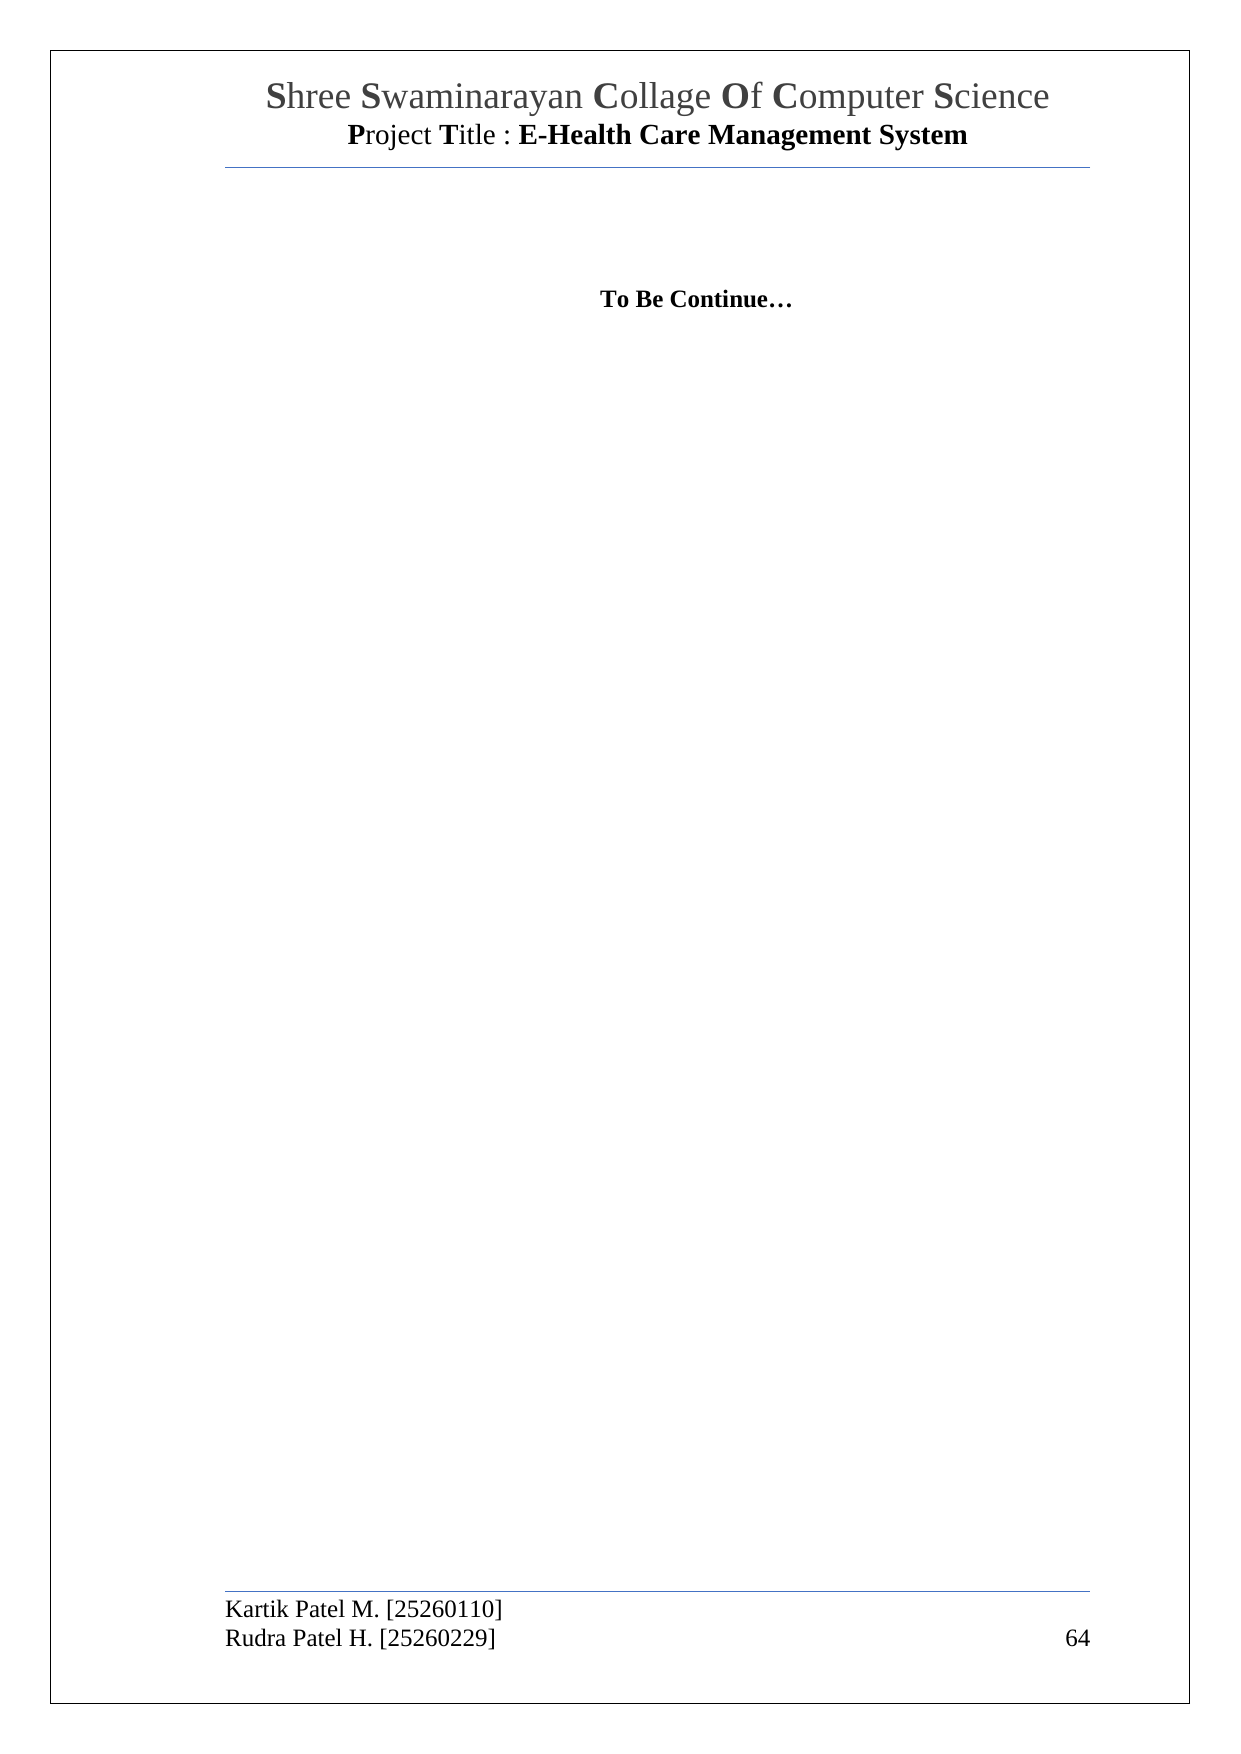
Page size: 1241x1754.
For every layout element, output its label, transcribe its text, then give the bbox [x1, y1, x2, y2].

text To Be Continue… [525, 284, 1090, 313]
